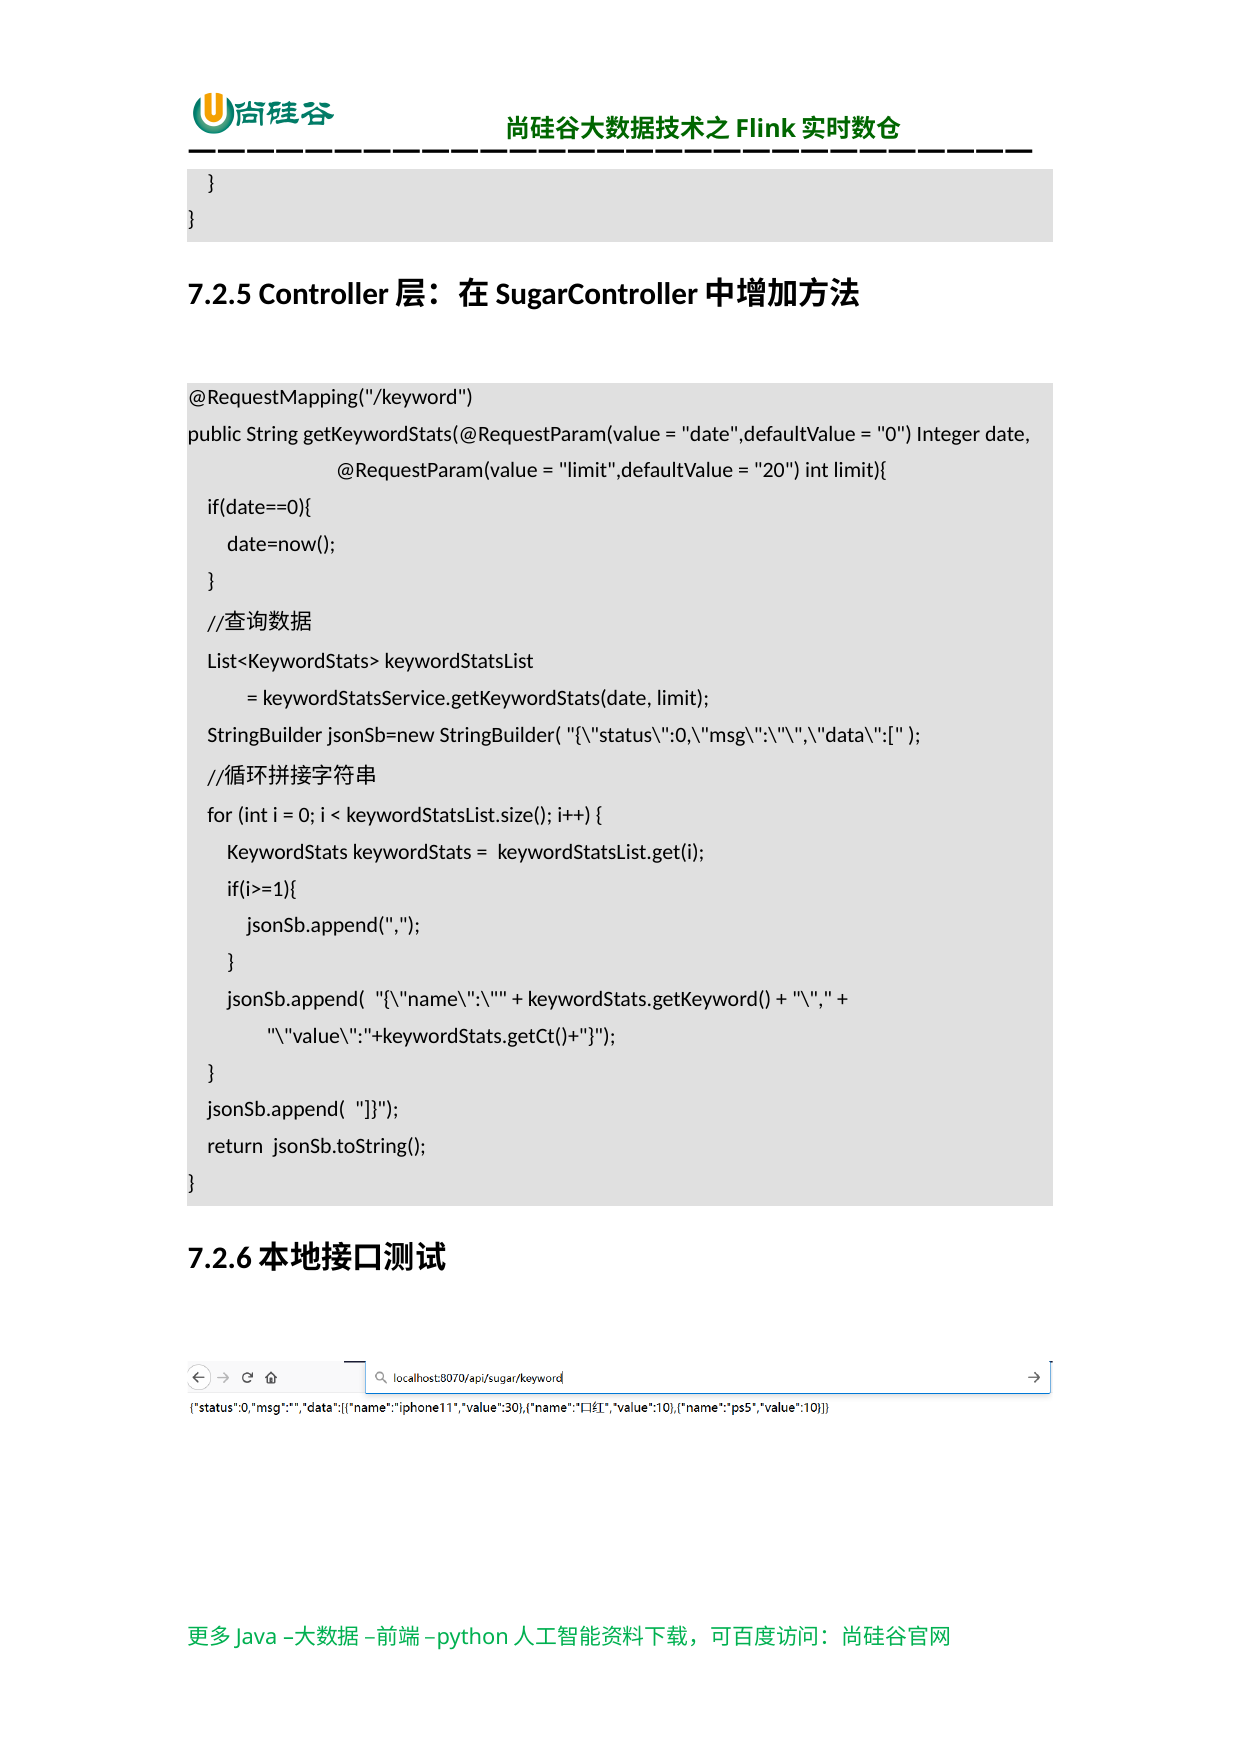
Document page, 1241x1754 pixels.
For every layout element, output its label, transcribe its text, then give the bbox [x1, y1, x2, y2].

text for (int i = 0; i < keywordStatsList.size(); i++) { [187, 801, 1053, 838]
text if(i>=1){ [187, 875, 1053, 912]
text jsonSb.append(","); [187, 912, 1053, 948]
text public String getKeywordStats(@RequestParam(value = "date",defaultValue = "0") Integer date, [187, 420, 1053, 457]
text jsonSb.append( "{\"name\":\"" + keywordStats.getKeyword() + "\"," + [187, 985, 1053, 1022]
subtitle 7.2.5 Controller层：在SugarController中增加方法 [187, 258, 1053, 323]
text //查询数据 [187, 604, 1053, 647]
text //循环拼接字符串 [187, 758, 1053, 801]
text return jsonSb.toString(); [187, 1132, 1053, 1169]
text if(date==0){ [187, 493, 1053, 530]
text "\"value\":"+keywordStats.getCt()+"}"); [187, 1022, 1053, 1059]
text = keywordStatsService.getKeywordStats(date, limit); [187, 684, 1053, 721]
text date=now(); [187, 530, 1053, 567]
text } [187, 1059, 1053, 1095]
text jsonSb.append( "]}"); [187, 1095, 1053, 1132]
picture [187, 1361, 1053, 1429]
text KeywordStats keywordStats = keywordStatsList.get(i); [187, 838, 1053, 875]
text List<KeywordStats> keywordStatsList [187, 647, 1053, 684]
text } [187, 567, 1053, 604]
text @RequestParam(value = "limit",defaultValue = "20") int limit){ [187, 457, 1053, 493]
text @RequestMapping("/keyword") [187, 383, 1053, 420]
text StringBuilder jsonSb=new StringBuilder( "{\"status\":0,\"msg\":\"\",\"data\":[" ); [187, 721, 1053, 758]
text } [187, 205, 1053, 242]
text } [187, 1169, 1053, 1206]
subtitle 7.2.6 本地接口测试 [187, 1222, 1053, 1287]
text } [187, 169, 1053, 205]
picture [187, 88, 338, 138]
text } [187, 948, 1053, 985]
